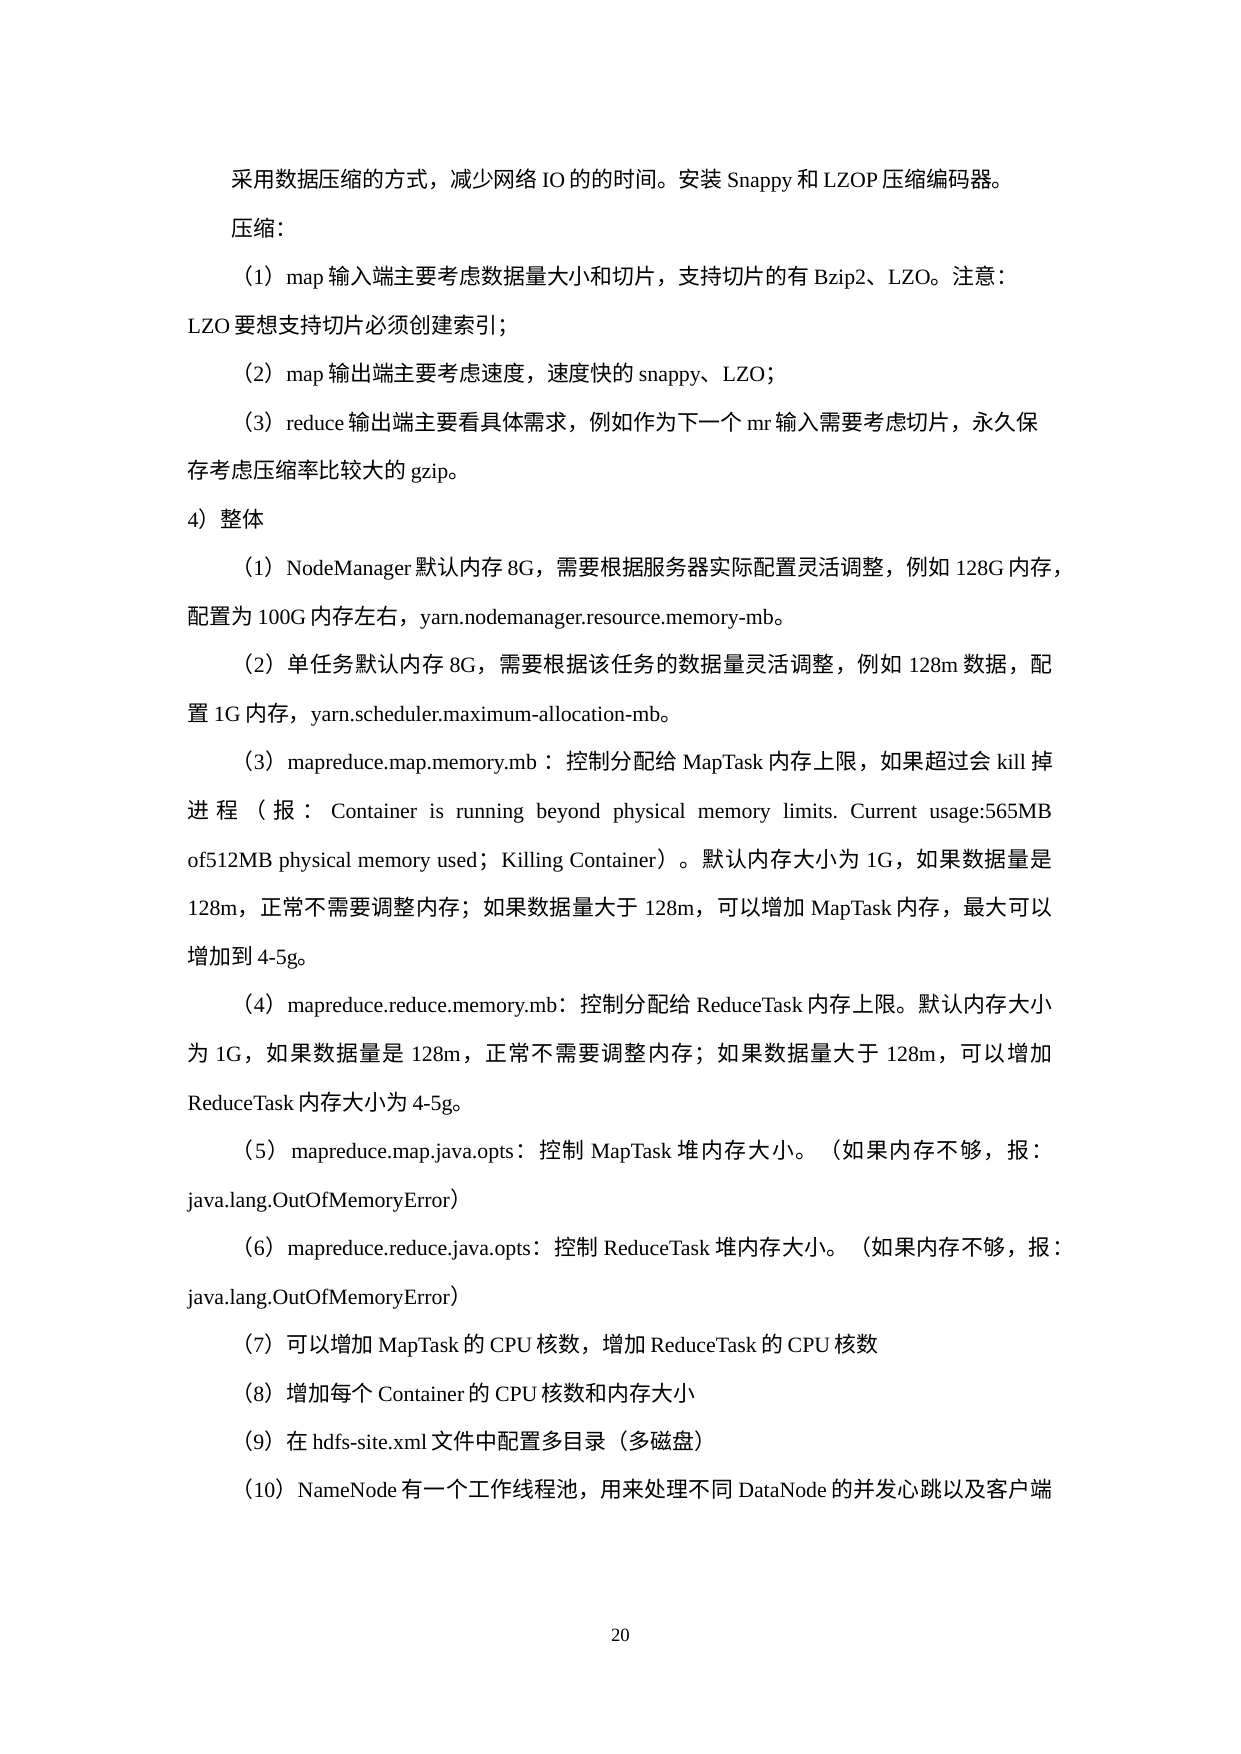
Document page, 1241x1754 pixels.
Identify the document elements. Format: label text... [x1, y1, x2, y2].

text （5）mapreduce.map.java.opts：控制MapTask堆内存大小。（如果内存不够，报：java.lang.OutOfMemoryError） [187, 1133, 1053, 1214]
text 采用数据压缩的方式，减少网络IO的的时间。安装Snappy和LZOP压缩编码器。 [187, 162, 1053, 194]
text （9）在hdfs-site.xml文件中配置多目录（多磁盘） [187, 1424, 1053, 1456]
text （8）增加每个Container的CPU核数和内存大小 [187, 1375, 1053, 1408]
text （4）mapreduce.reduce.memory.mb：控制分配给ReduceTask内存上限。默认内存大小为1G，如果数据量是128m，正常不需要调整内存；如果数据量大于128m，可以增加ReduceTask内存大小为4-5g。 [187, 987, 1053, 1117]
text （3）reduce输出端主要看具体需求，例如作为下一个mr输入需要考虑切片，永久保存考虑压缩率比较大的gzip。 [187, 404, 1053, 485]
text （6）mapreduce.reduce.java.opts：控制ReduceTask堆内存大小。（如果内存不够，报：java.lang.OutOfMemoryError） [187, 1230, 1053, 1311]
text （7）可以增加MapTask的CPU核数，增加ReduceTask的CPU核数 [187, 1327, 1053, 1359]
text （3）mapreduce.map.memory.mb ：控制分配给MapTask内存上限，如果超过会kill掉进程（报：Container is running beyond physical memory limits. Current usage:565MB of512MB physical memory used；Killing Container）。默认内存大小为1G，如果数据量是128m，正常不需要调整内存；如果数据量大于128m，可以增加MapTask内存，最大可以增加到4-5g。 [187, 744, 1053, 971]
text （2）map输出端主要考虑速度，速度快的snappy、LZO； [187, 356, 1053, 388]
text （1）NodeManager默认内存8G，需要根据服务器实际配置灵活调整，例如128G内存，配置为100G内存左右，yarn.nodemanager.resource.memory-mb。 [187, 549, 1053, 631]
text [187, 1472, 1053, 1504]
text （2）单任务默认内存8G，需要根据该任务的数据量灵活调整，例如128m数据，配置1G内存，yarn.scheduler.maximum-allocation-mb。 [187, 647, 1053, 728]
text 压缩： [187, 210, 1053, 243]
text （1）map输入端主要考虑数据量大小和切片，支持切片的有Bzip2、LZO。注意：LZO要想支持切片必须创建索引； [187, 259, 1053, 340]
text 4）整体 [187, 501, 1053, 534]
